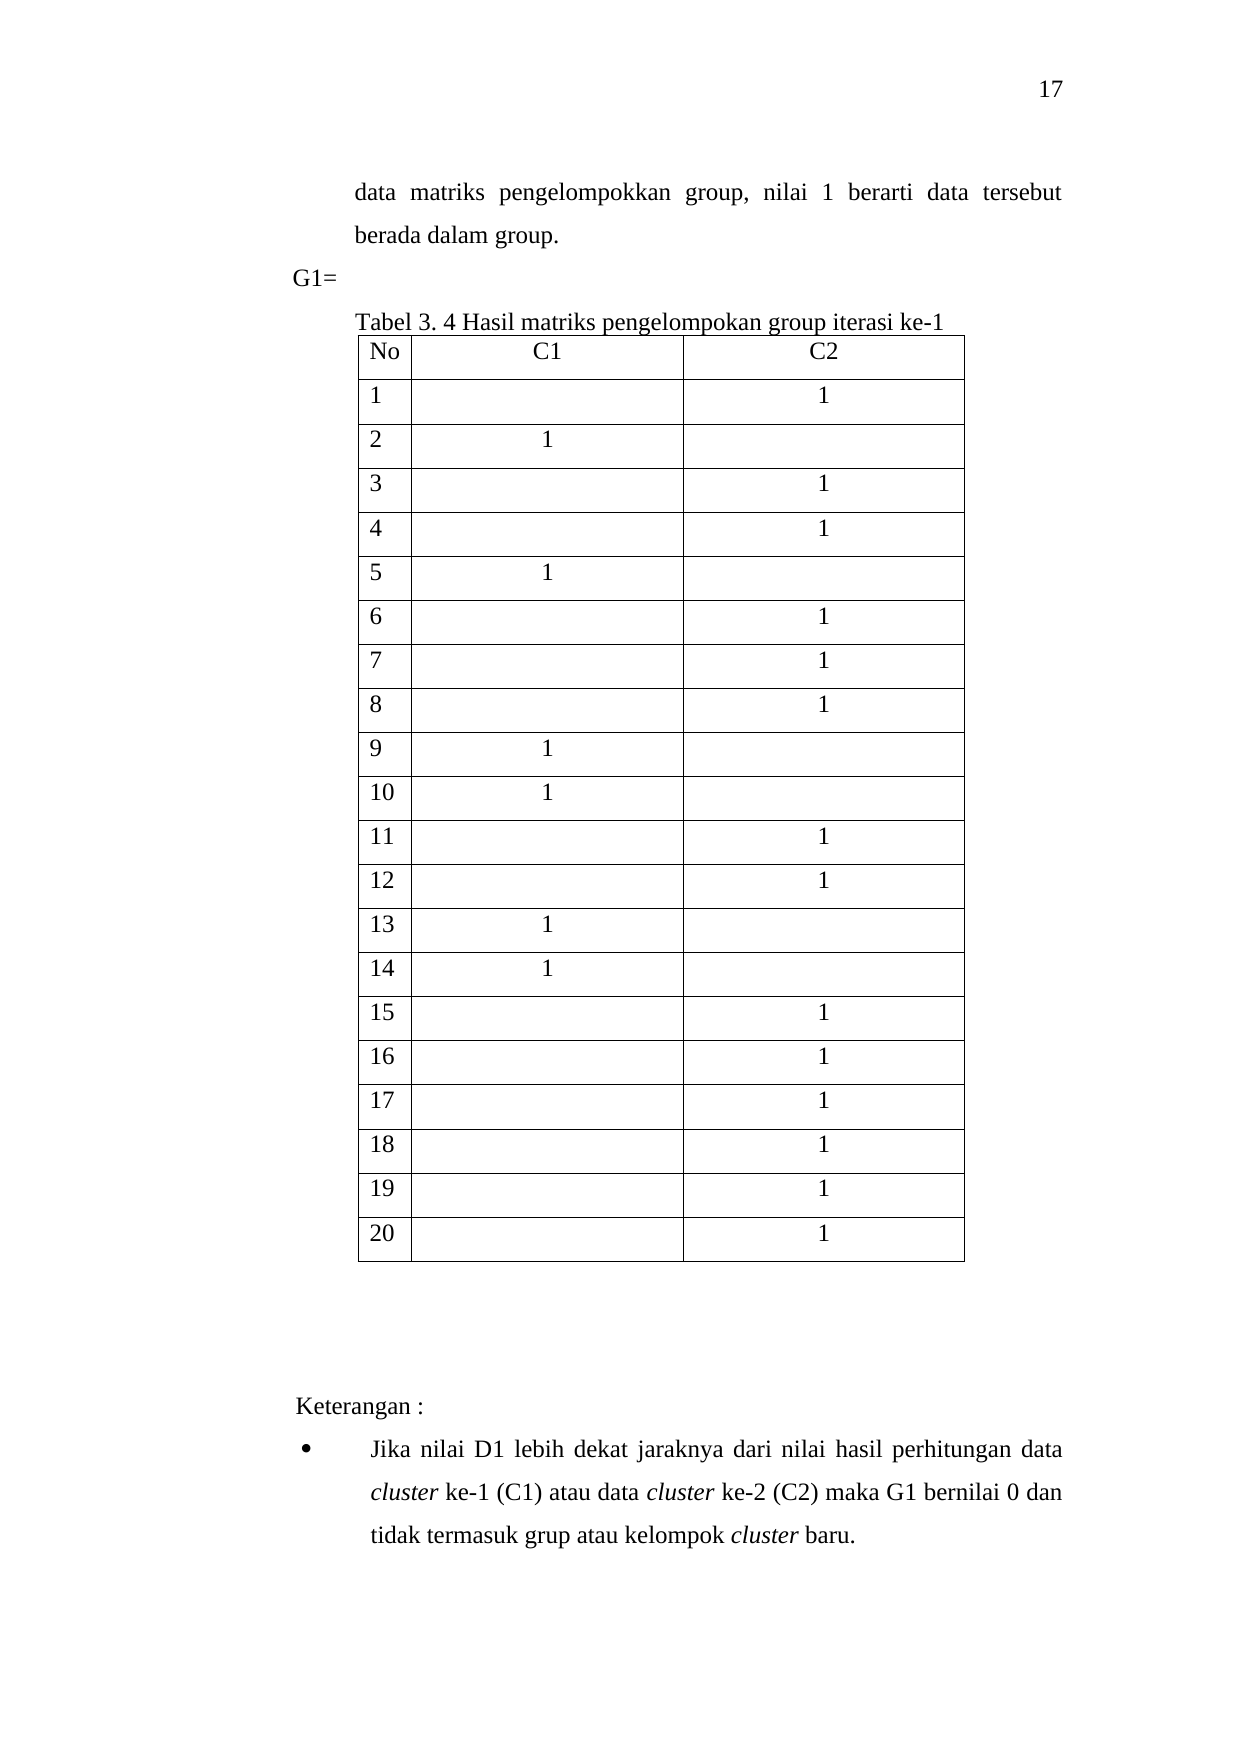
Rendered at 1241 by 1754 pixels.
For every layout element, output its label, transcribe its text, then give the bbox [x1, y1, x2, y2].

table_cell 1 [684, 1218, 964, 1261]
table_cell [412, 601, 683, 644]
table_cell 1 [412, 953, 683, 996]
table_cell 1 [684, 865, 964, 908]
table_cell 1 [684, 645, 964, 688]
table_cell 1 [684, 1174, 964, 1217]
table_cell [412, 1130, 683, 1172]
table_cell 1 [684, 380, 964, 423]
table_cell [412, 821, 683, 864]
table_cell [412, 865, 683, 908]
table_cell [684, 425, 964, 467]
list Jika nilai D1 lebih dekat jaraknya dari nilai hasil perhitungan data cluster ke-1 (C1) atau data cluster ke-2 (C2) maka G1 bernilai 0 dan tidak termasuk grup atau kelompok cluster baru. [302, 1434, 1063, 1549]
table_cell 3 [359, 469, 411, 512]
table_cell 4 [359, 513, 411, 556]
table_cell [412, 689, 683, 732]
text Tabel 3. 4 Hasil matriks pengelompokan group iterasi ke-1 [236, 307, 1063, 335]
table_cell 10 [359, 777, 411, 820]
table_cell [412, 1041, 683, 1084]
table_cell 1 [684, 821, 964, 864]
table_cell 1 [412, 557, 683, 600]
table_cell [412, 645, 683, 688]
table_cell 5 [359, 557, 411, 600]
table_cell 1 [684, 469, 964, 512]
table_cell 9 [359, 733, 411, 776]
table_cell 6 [359, 601, 411, 644]
table_cell [412, 380, 683, 423]
table_cell 19 [359, 1174, 411, 1217]
table_cell 15 [359, 997, 411, 1040]
table_cell 16 [359, 1041, 411, 1084]
table_cell 1 [684, 997, 964, 1040]
table_cell [684, 953, 964, 996]
table_cell 17 [359, 1085, 411, 1128]
table_cell 1 [684, 1085, 964, 1128]
text Keterangan : [295, 1391, 1063, 1420]
table_cell 20 [359, 1218, 411, 1261]
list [295, 177, 1063, 249]
table_cell 14 [359, 953, 411, 996]
table_cell 1 [412, 425, 683, 467]
table_cell [412, 513, 683, 556]
table_cell 1 [412, 733, 683, 776]
table_cell [684, 557, 964, 600]
table_cell 1 [684, 1130, 964, 1172]
table_cell 1 [684, 513, 964, 556]
table_header C2 [684, 336, 964, 379]
table_cell [412, 1085, 683, 1128]
table_cell 11 [359, 821, 411, 864]
table_cell 12 [359, 865, 411, 908]
table_cell 18 [359, 1130, 411, 1172]
table_cell [684, 733, 964, 776]
table_cell 7 [359, 645, 411, 688]
table_cell 2 [359, 425, 411, 467]
table_cell [684, 777, 964, 820]
table_cell 1 [412, 777, 683, 820]
table_cell 1 [412, 909, 683, 952]
table_cell 1 [684, 689, 964, 732]
text G1= [236, 263, 1063, 292]
table_cell 1 [684, 601, 964, 644]
table_cell 1 [684, 1041, 964, 1084]
table_cell [412, 997, 683, 1040]
table_cell [684, 909, 964, 952]
table_header No [359, 336, 411, 379]
table_cell 13 [359, 909, 411, 952]
table_header C1 [412, 336, 683, 379]
table_cell 8 [359, 689, 411, 732]
table_cell [412, 469, 683, 512]
table_cell [412, 1218, 683, 1261]
table_cell [412, 1174, 683, 1217]
table_cell 1 [359, 380, 411, 423]
